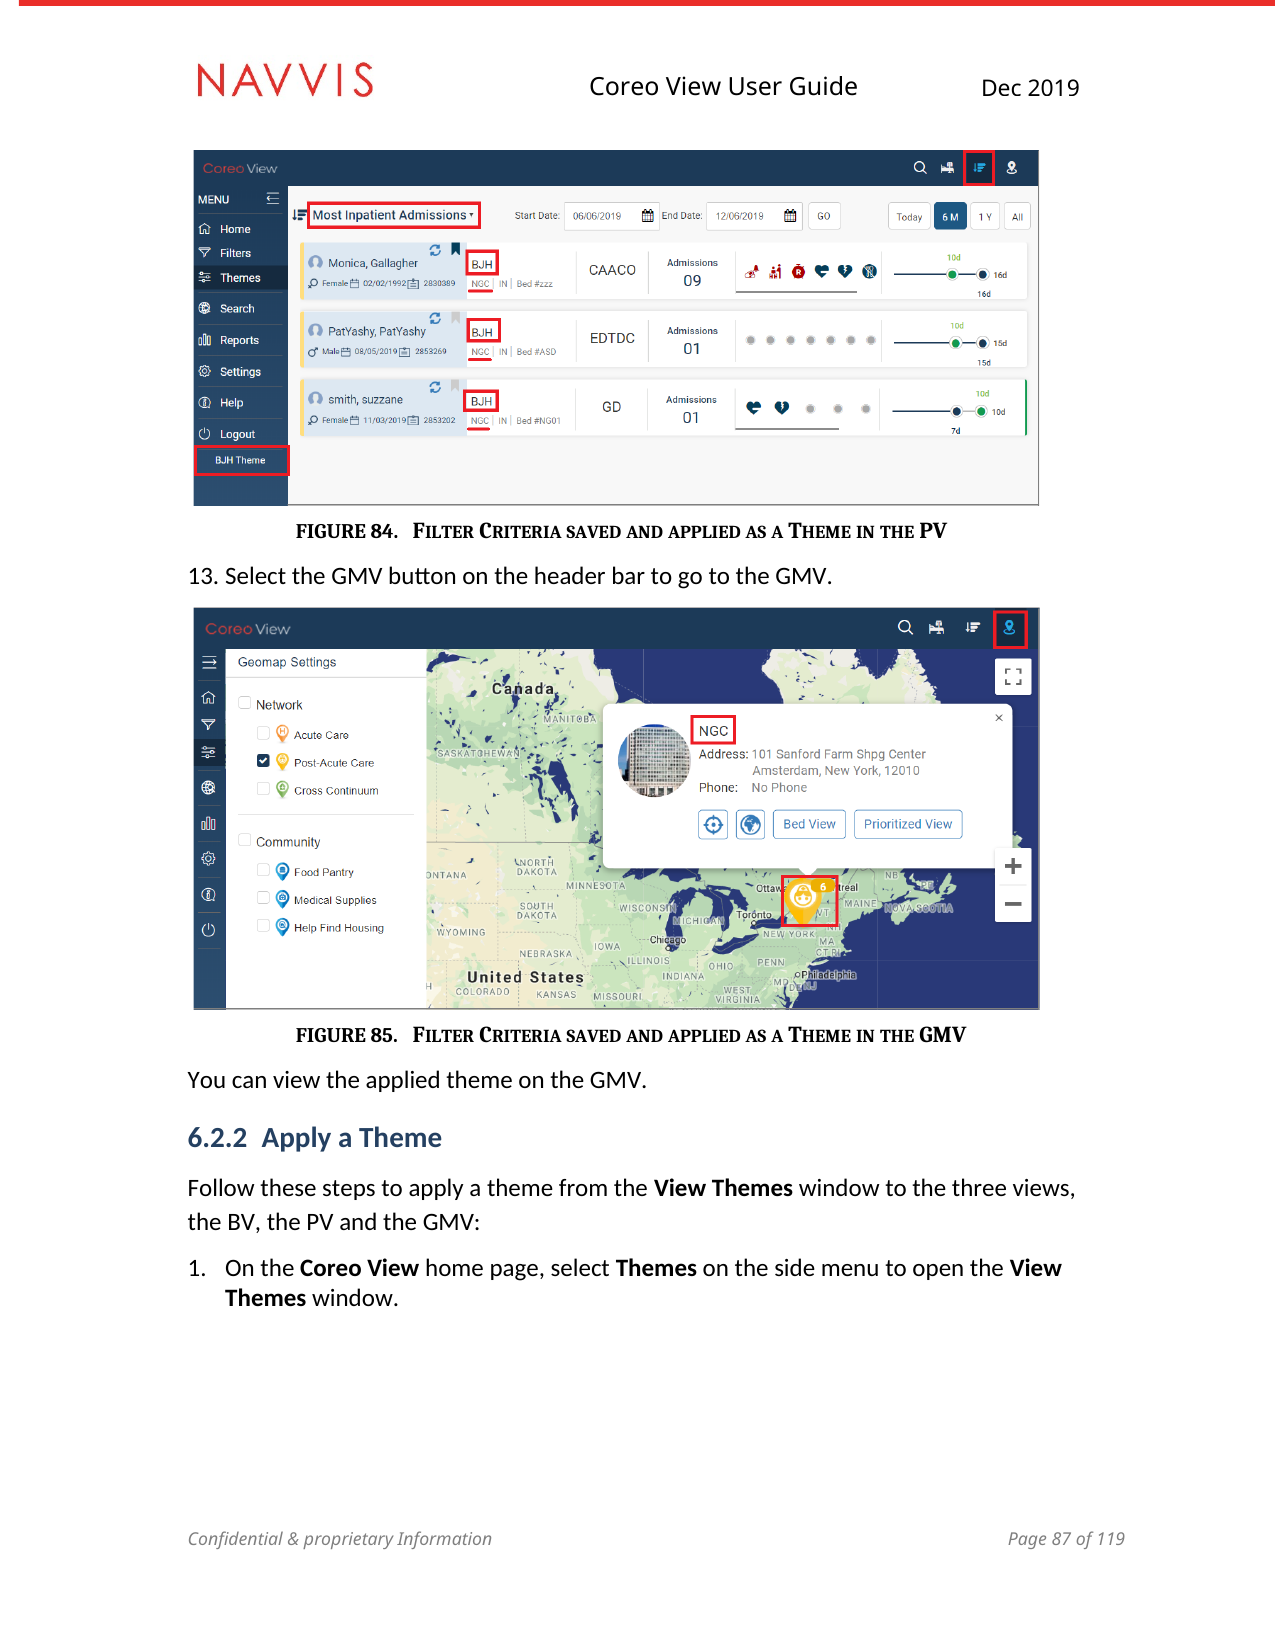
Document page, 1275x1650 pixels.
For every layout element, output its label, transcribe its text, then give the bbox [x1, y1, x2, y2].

picture [187, 55, 383, 104]
text You can view the applied theme on the GMV. [187, 1064, 1087, 1095]
subtitle Apply a Theme [187, 1119, 1087, 1154]
picture [193, 607, 1040, 1010]
list On the Coreo View home page, select Themes on the side menu to open the View Themes window. [187, 1252, 1087, 1313]
text Follow these steps to apply a theme from the View Themes window to the three views, the BV, the PV and the GMV: [187, 1172, 1087, 1236]
text Filter Criteria saved and applied as a Theme in the PV [296, 518, 1087, 544]
picture [193, 150, 1040, 506]
text Filter Criteria saved and applied as a Theme in the GMV [296, 1022, 1087, 1048]
list Select the GMV button on the header bar to go to the GMV. [187, 560, 1087, 591]
